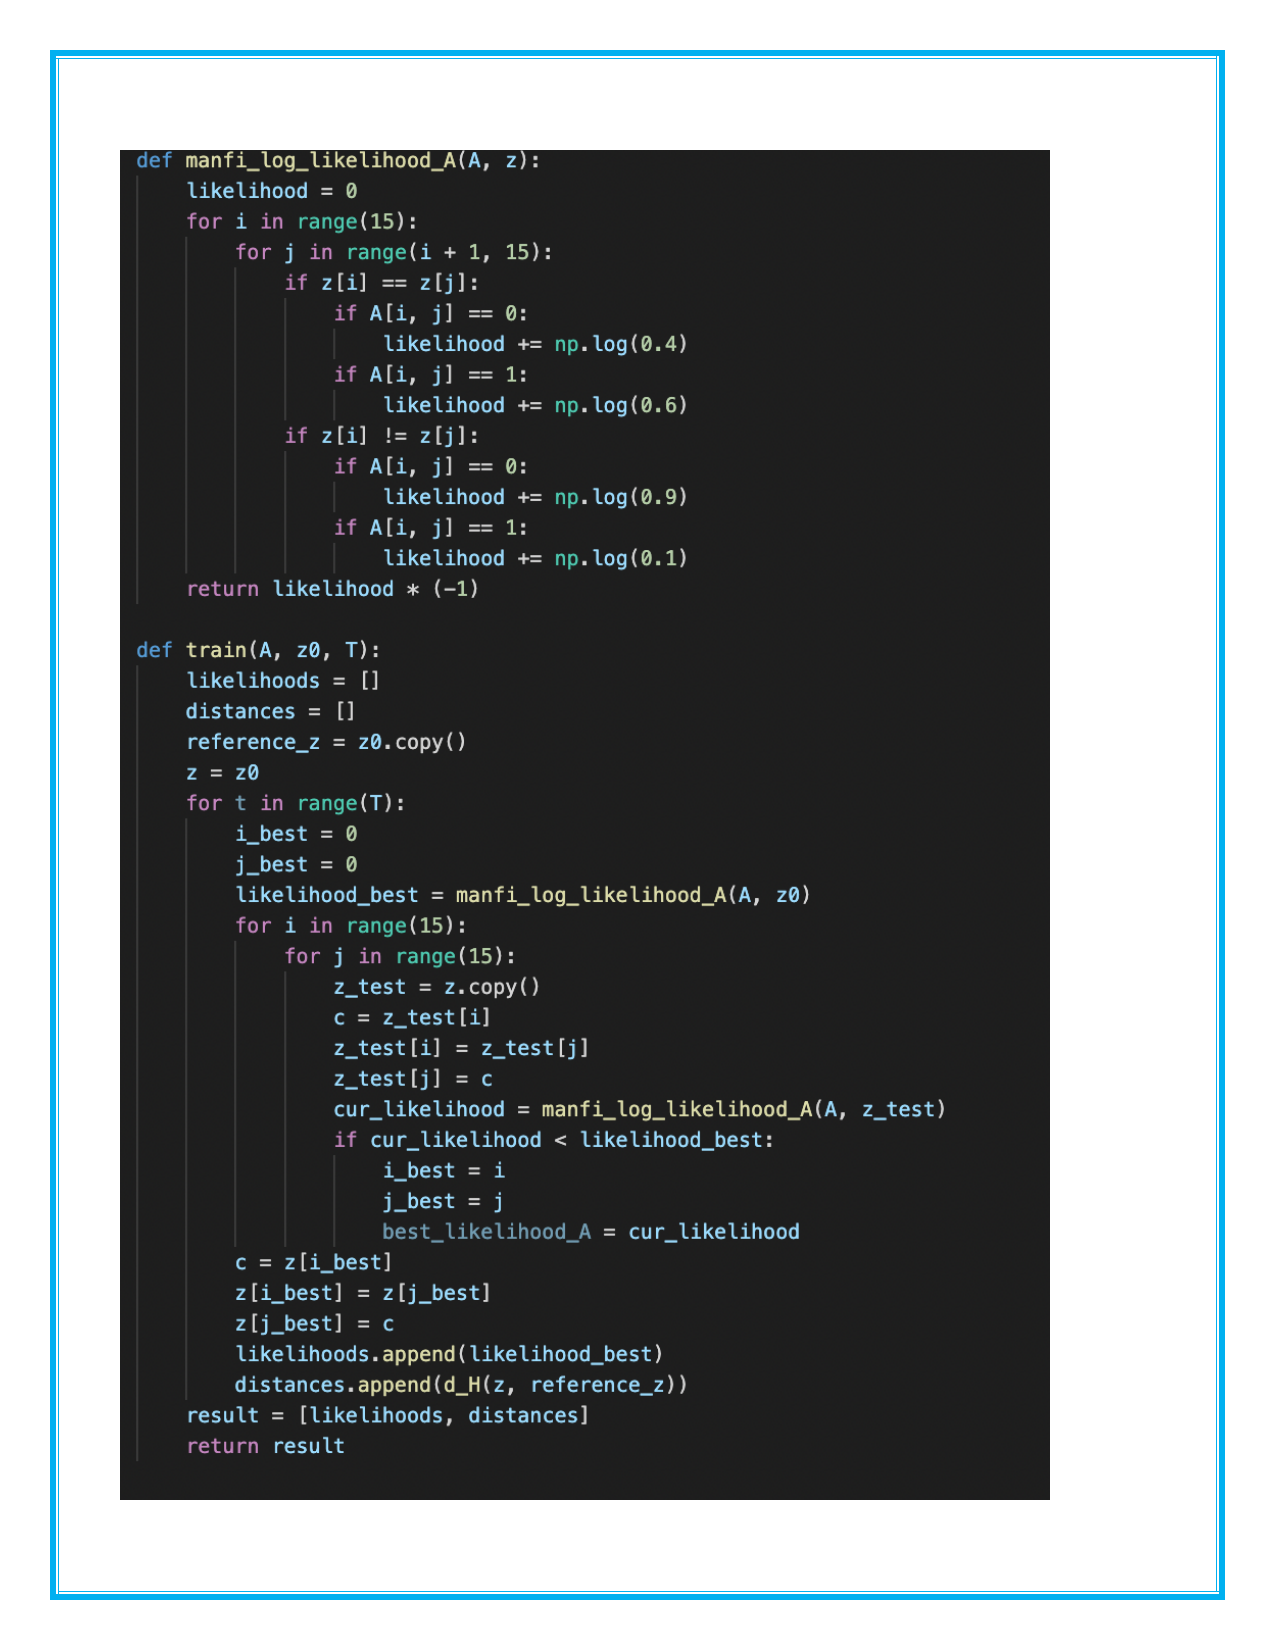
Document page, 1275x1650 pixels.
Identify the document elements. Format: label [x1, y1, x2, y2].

picture [120, 150, 1050, 1500]
